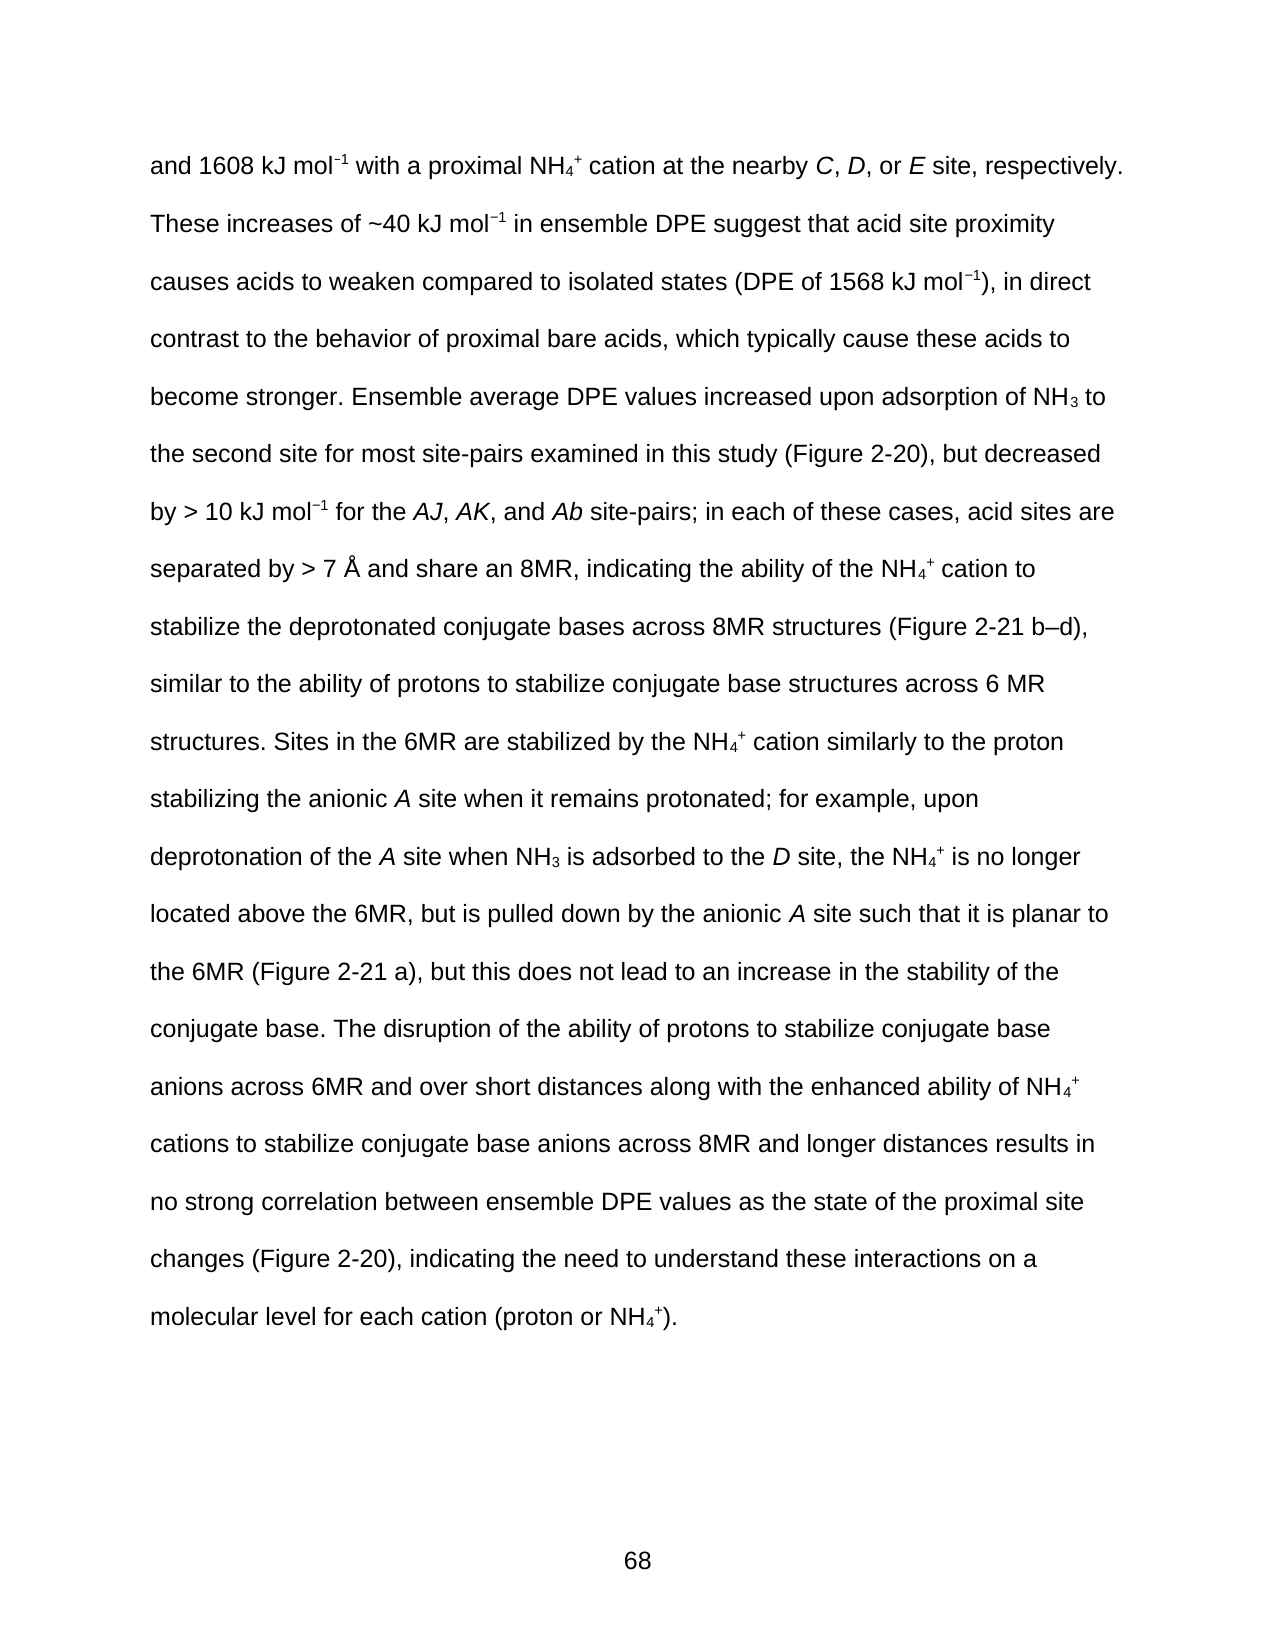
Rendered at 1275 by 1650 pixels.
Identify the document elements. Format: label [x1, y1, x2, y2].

text [150, 150, 1125, 1331]
